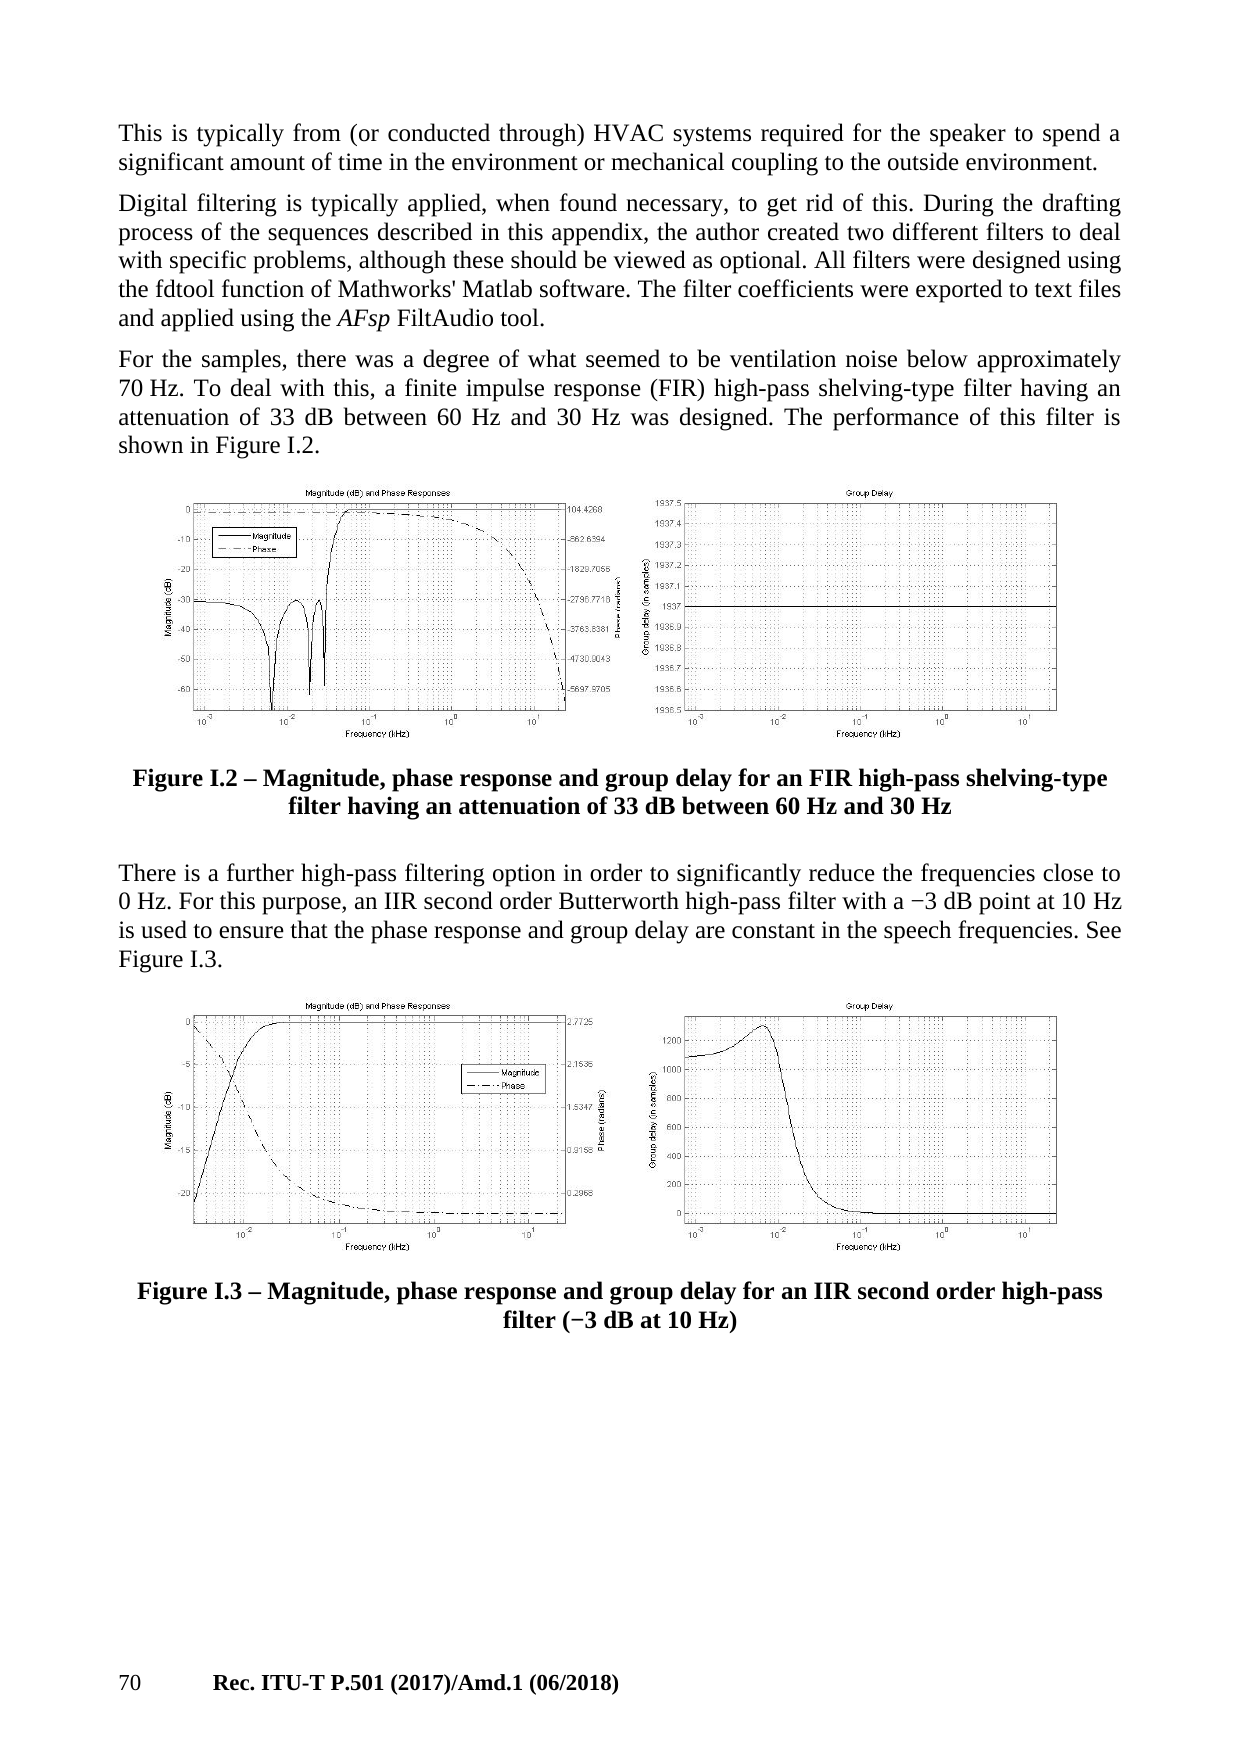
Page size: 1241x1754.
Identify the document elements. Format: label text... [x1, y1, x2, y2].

picture [129, 484, 1112, 738]
text Digital filtering is typically applied, when found necessary, to get rid of this. During the drafting process of the sequences described in this appendix, the author created two different filters to deal with specific problems, although these should be viewed as optional. All filters were designed using the fdtool function of Mathworks' Matlab software. The filter coefficients were exported to text files and applied using the AFsp FiltAudio tool. [118, 188, 1122, 332]
text For the samples, there was a degree of what seemed to be ventilation noise below approximately 70 Hz. To deal with this, a finite impulse response (FIR) high-pass shelving-type filter having an attenuation of 33 dB between 60 Hz and 30 Hz was designed. The performance of this filter is shown in Figure I.2. [118, 344, 1122, 459]
title There is a further high-pass filtering option in order to significantly reduce the frequencies close to 0 Hz. For this purpose, an IIR second order Butterworth high-pass filter with a −3 dB point at 10 Hz is used to ensure that the phase response and group delay are constant in the speech frequencies. See Figure I.3. [118, 858, 1122, 973]
title Figure I.2 – Magnitude, phase response and group delay for an FIR high-pass shelving-type filter having an attenuation of 33 dB between 60 Hz and 30 Hz [118, 763, 1122, 820]
picture [129, 997, 1112, 1251]
title Figure I.3 – Magnitude, phase response and group delay for an IIR second order high-pass filter (−3 dB at 10 Hz) [118, 1276, 1122, 1333]
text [118, 118, 1122, 176]
